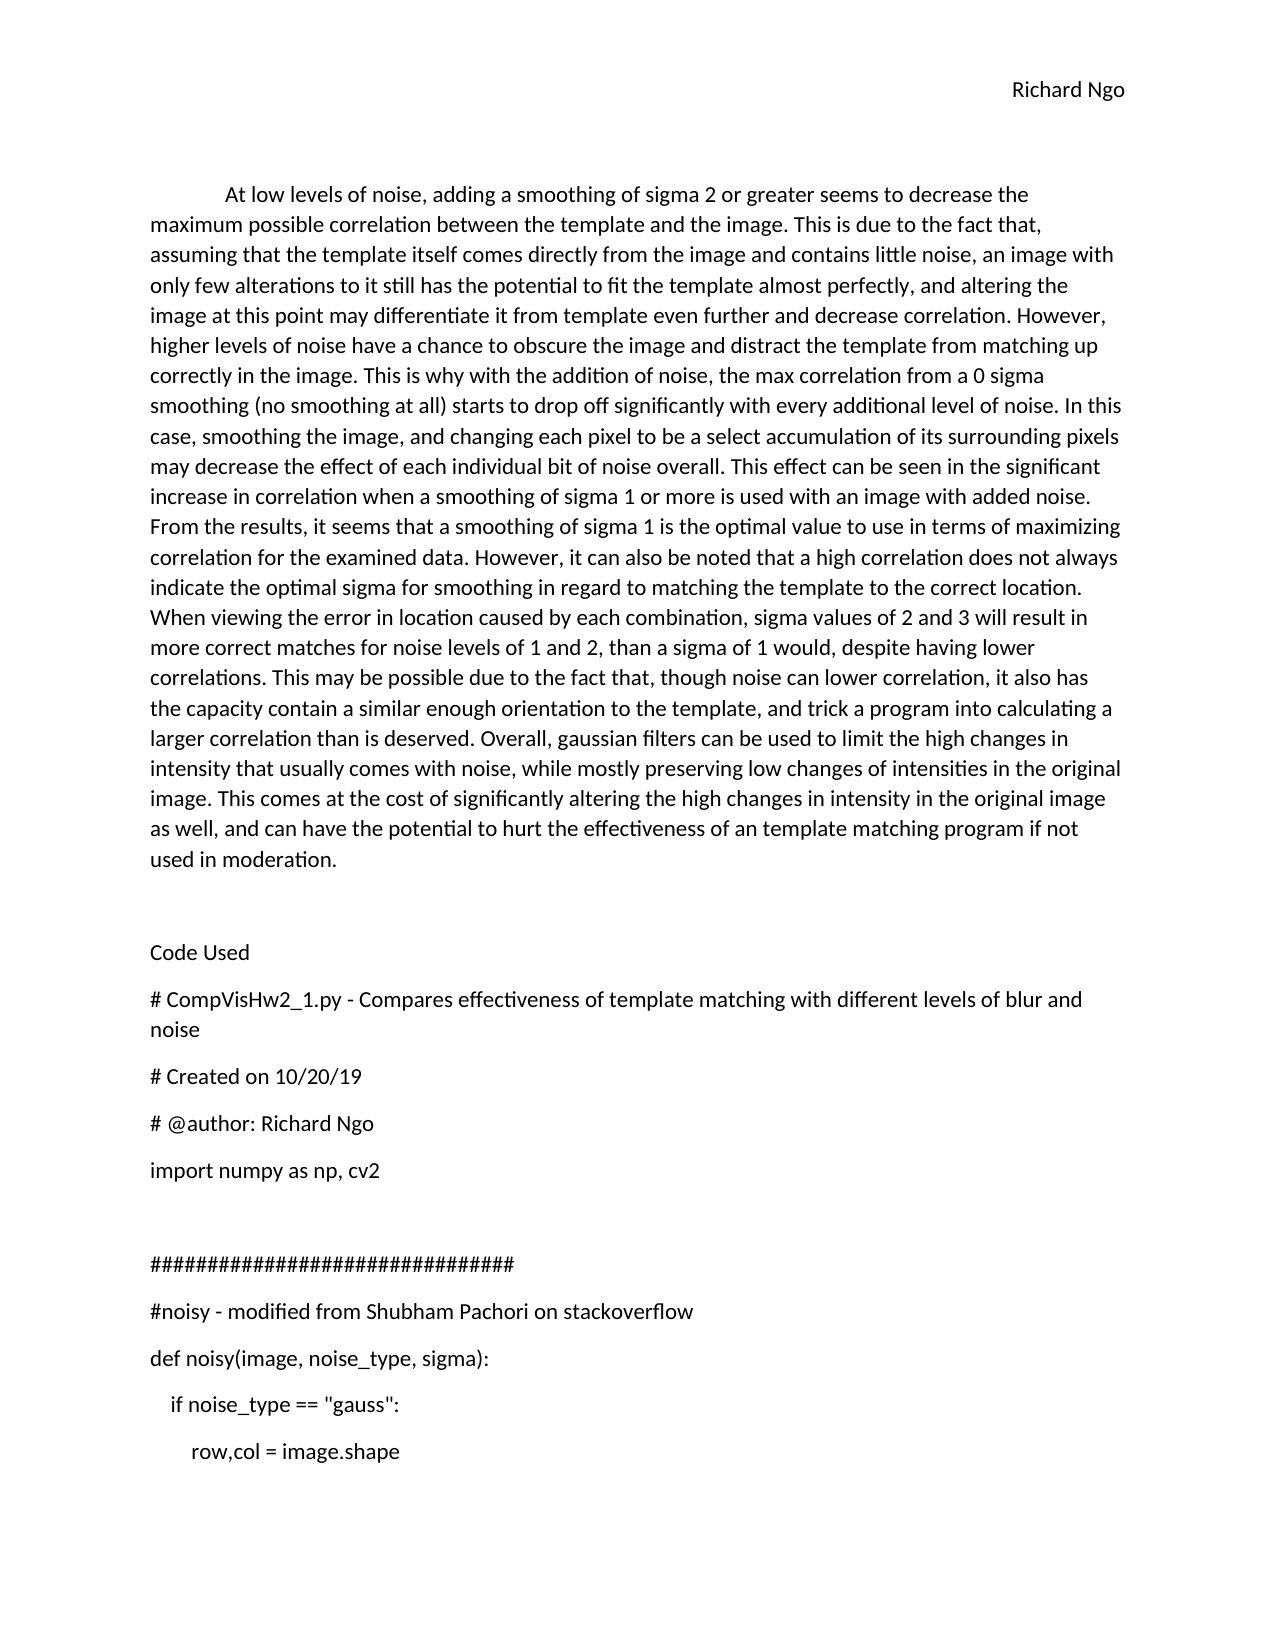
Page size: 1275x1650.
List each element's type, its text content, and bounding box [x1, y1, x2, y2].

text # CompVisHw2_1.py - Compares effectiveness of template matching with different levels of blur and noise [150, 985, 1125, 1044]
text def noisy(image, noise_type, sigma): [150, 1344, 1125, 1372]
text #noisy - modified from Shubham Pachori on stackoverflow [150, 1297, 1125, 1325]
text import numpy as np, cv2 [150, 1156, 1125, 1184]
text At low levels of noise, adding a smoothing of sigma 2 or greater seems to decrease the maximum possible correlation between the template and the image. This is due to the fact that, assuming that the template itself comes directly from the image and contains little noise, an image with only few alterations to it still has the potential to fit the template almost perfectly, and altering the image at this point may differentiate it from template even further and decrease correlation. However, higher levels of noise have a chance to obscure the image and distract the template from matching up correctly in the image. This is why with the addition of noise, the max correlation from a 0 sigma smoothing (no smoothing at all) starts to drop off significantly with every additional level of noise. In this case, smoothing the image, and changing each pixel to be a select accumulation of its surrounding pixels may decrease the effect of each individual bit of noise overall. This effect can be seen in the significant increase in correlation when a smoothing of sigma 1 or more is used with an image with added noise. From the results, it seems that a smoothing of sigma 1 is the optimal value to use in terms of maximizing correlation for the examined data. However, it can also be noted that a high correlation does not always indicate the optimal sigma for smoothing in regard to matching the template to the correct location. When viewing the error in location caused by each combination, sigma values of 2 and 3 will result in more correct matches for noise levels of 1 and 2, than a sigma of 1 would, despite having lower correlations. This may be possible due to the fact that, though noise can lower correlation, it also has the capacity contain a similar enough orientation to the template, and trick a program into calculating a larger correlation than is deserved. Overall, gaussian filters can be used to limit the high changes in intensity that usually comes with noise, while mostly preserving low changes of intensities in the original image. This comes at the cost of significantly altering the high changes in intensity in the original image as well, and can have the potential to hurt the effectiveness of an template matching program if not used in moderation. [150, 180, 1125, 873]
text Code Used [150, 938, 1125, 967]
text row,col = image.shape [150, 1437, 1125, 1466]
text ################################ [150, 1250, 1125, 1278]
text # Created on 10/20/19 [150, 1062, 1125, 1091]
text if noise_type == "gauss": [150, 1391, 1125, 1419]
text # @author: Richard Ngo [150, 1109, 1125, 1137]
